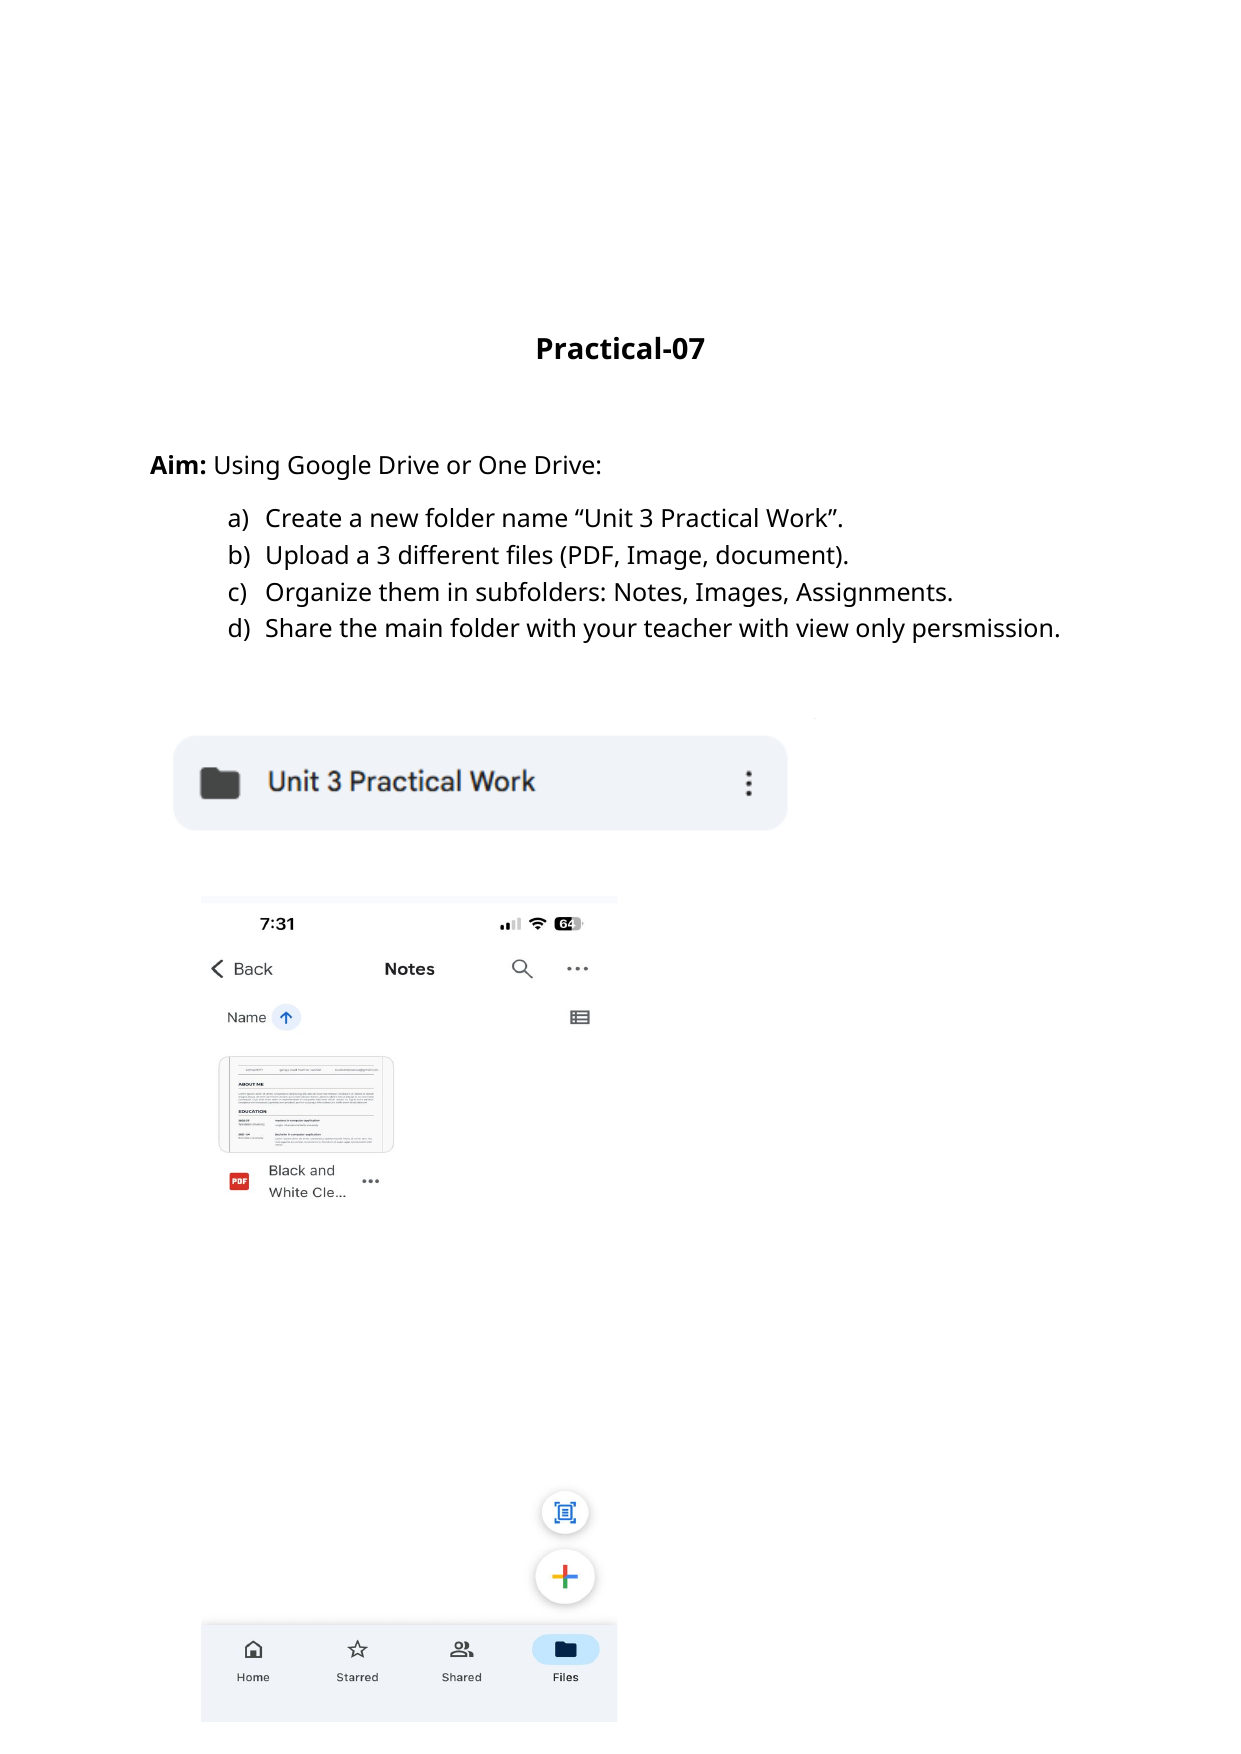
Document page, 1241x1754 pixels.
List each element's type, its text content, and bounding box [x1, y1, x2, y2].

text Aim: Using Google Drive or One Drive: [150, 447, 1090, 481]
list Upload a 3 different files (PDF, Image, document). [227, 538, 1090, 572]
list Share the main folder with your teacher with view only persmission. [227, 611, 1090, 645]
list Create a new folder name “Unit 3 Practical Work”. [227, 501, 1090, 535]
list Organize them in subfolders: Notes, Images, Assignments. [227, 574, 1090, 608]
picture [150, 718, 816, 861]
picture [201, 896, 618, 1722]
text Practical-07 [150, 328, 1090, 368]
